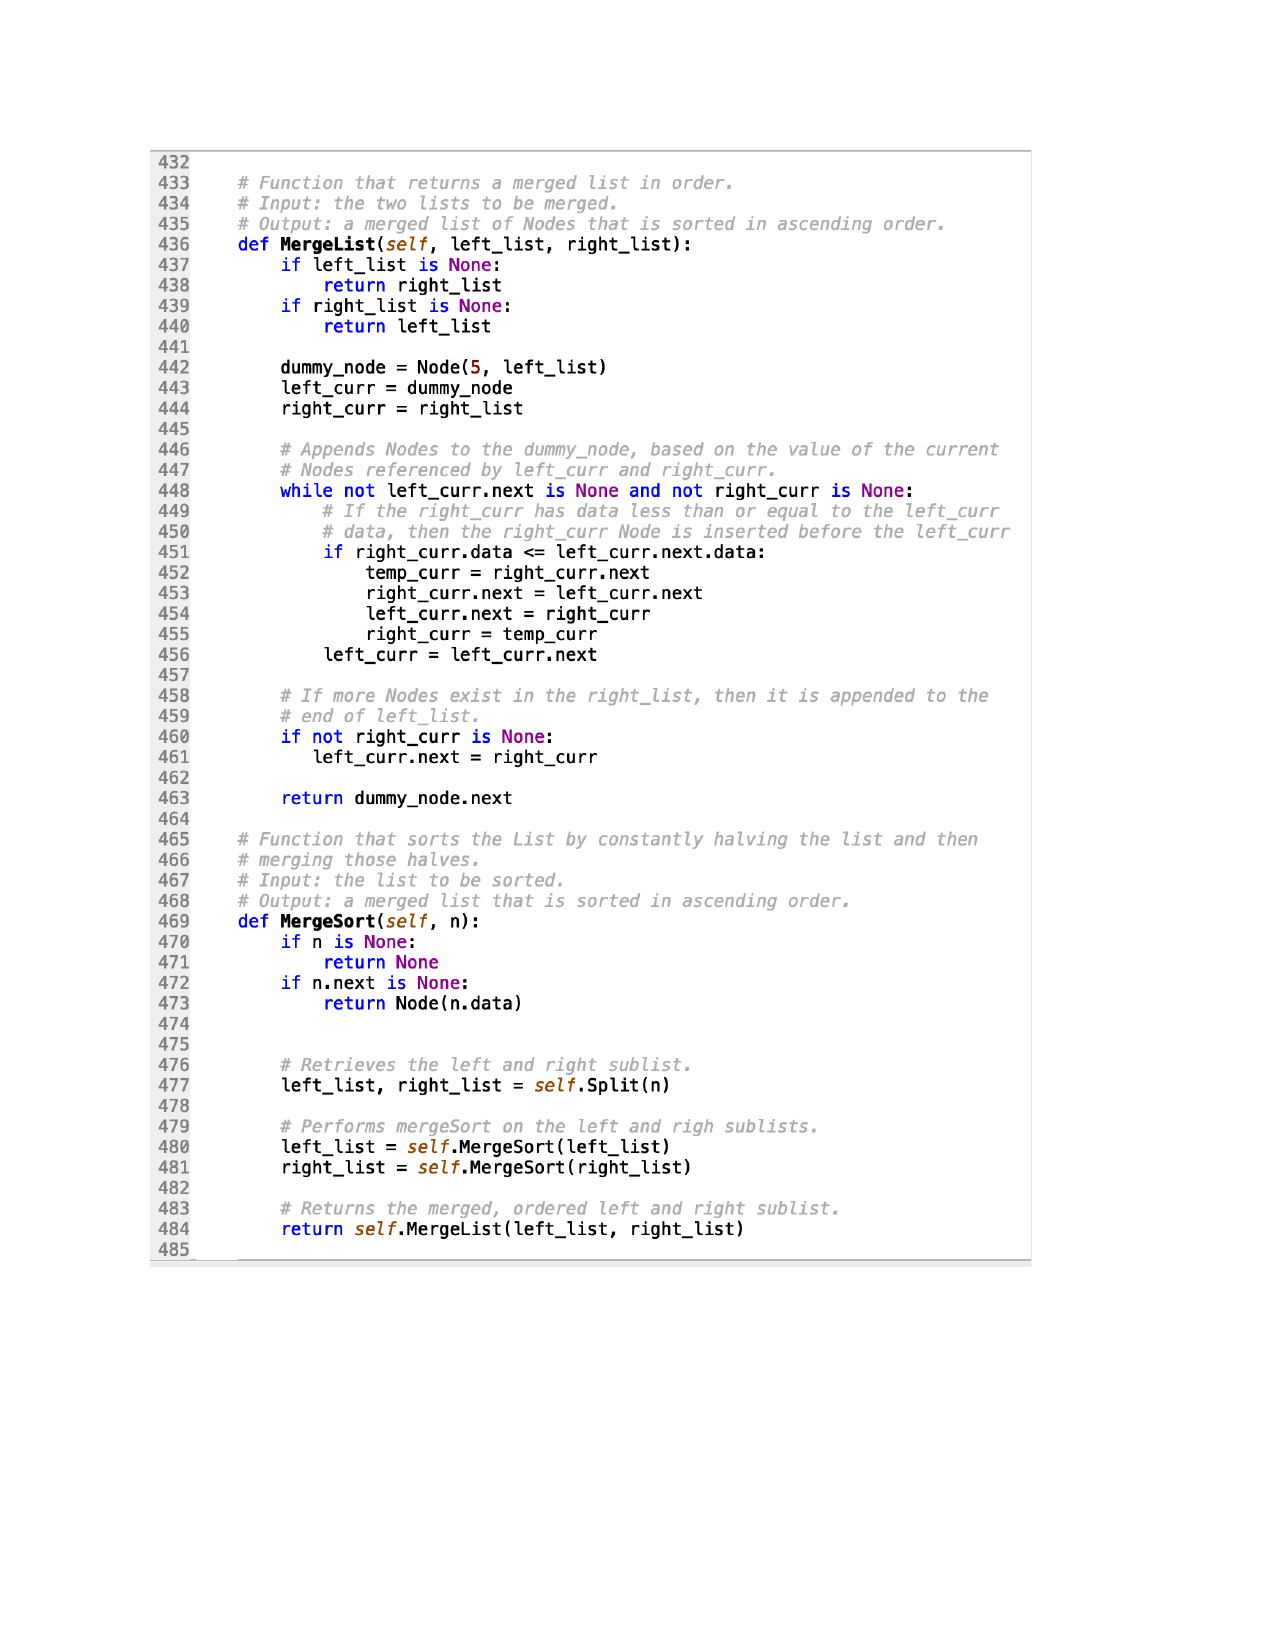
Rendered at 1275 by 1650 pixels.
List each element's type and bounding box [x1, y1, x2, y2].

picture [150, 150, 1032, 1267]
